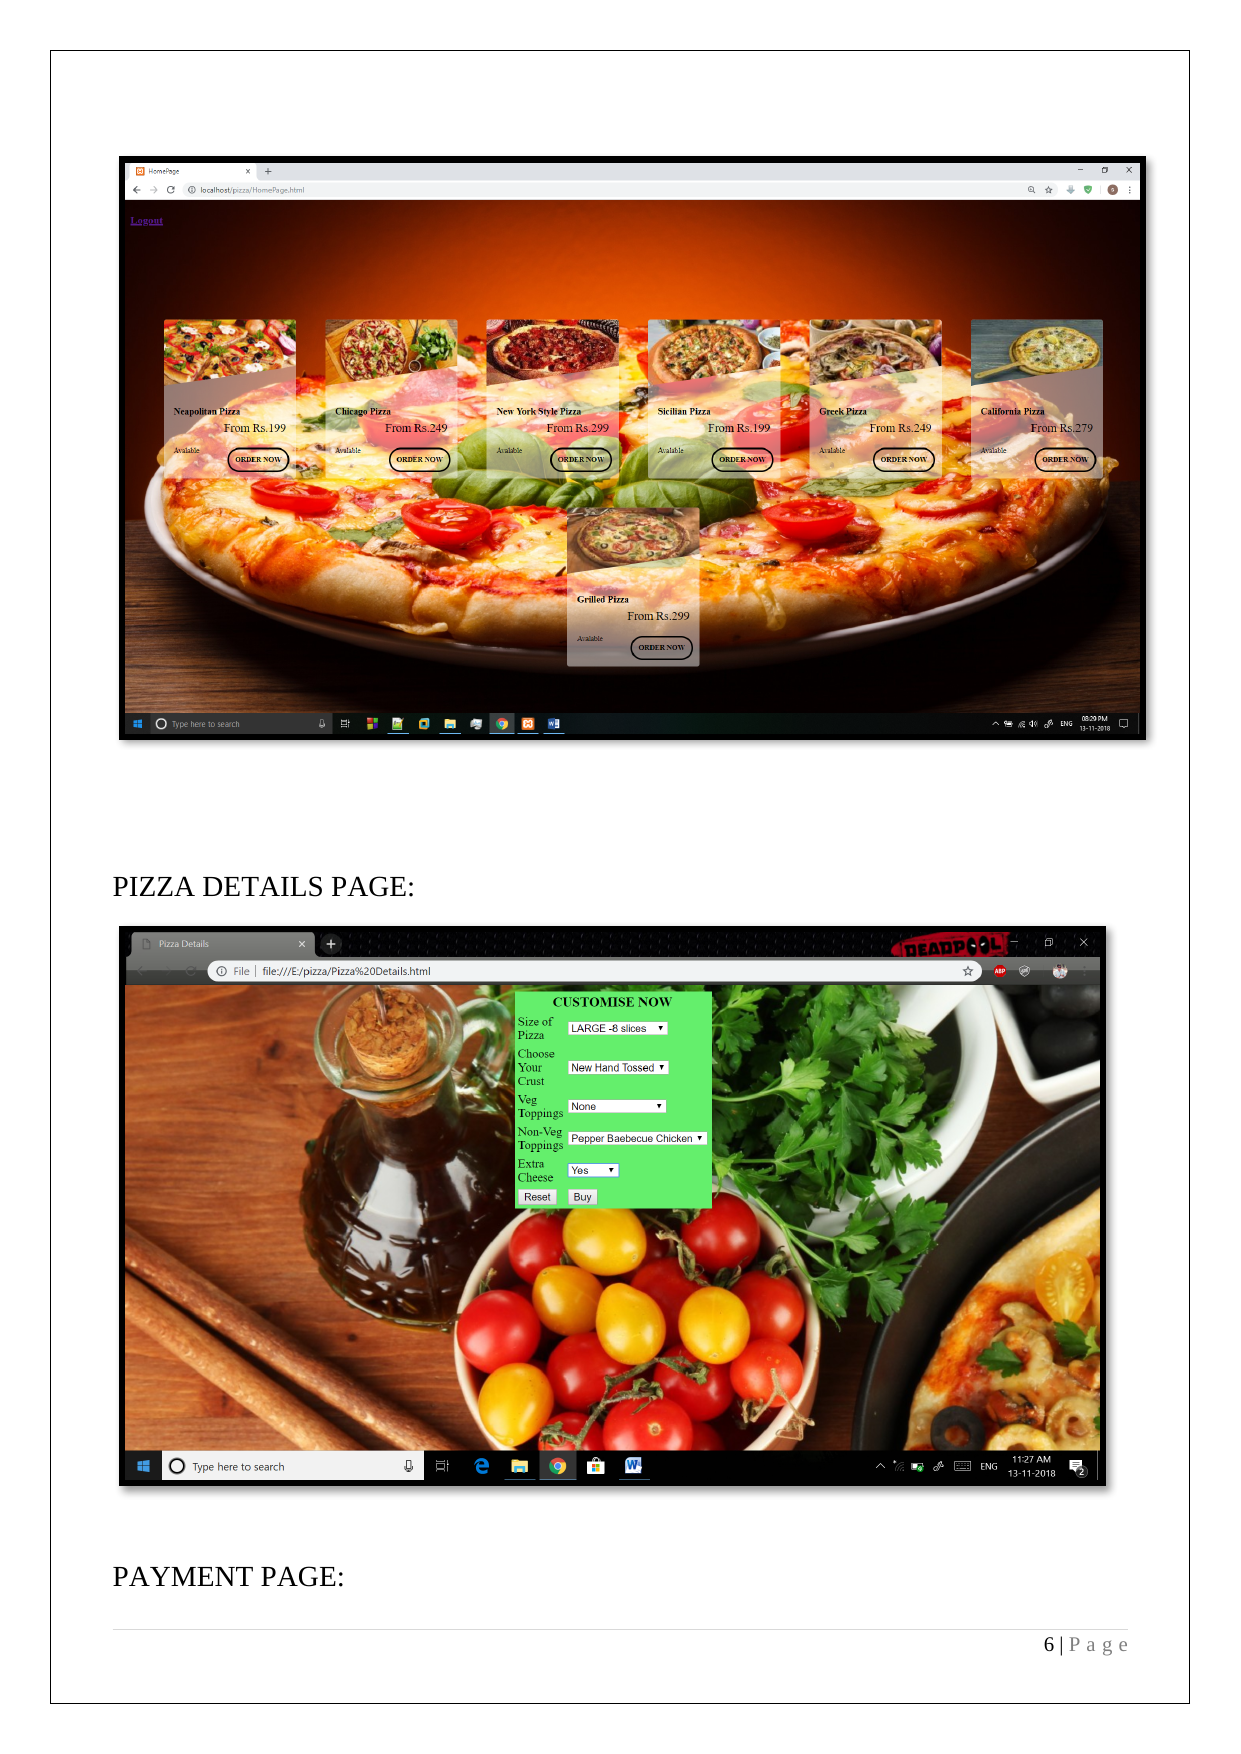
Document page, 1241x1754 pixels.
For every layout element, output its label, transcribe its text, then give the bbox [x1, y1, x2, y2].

picture [125, 163, 1140, 734]
text PIZZA DETAILS PAGE: [112, 869, 1128, 902]
picture [125, 932, 1100, 1480]
text PAYMENT PAGE: [112, 1559, 1128, 1592]
